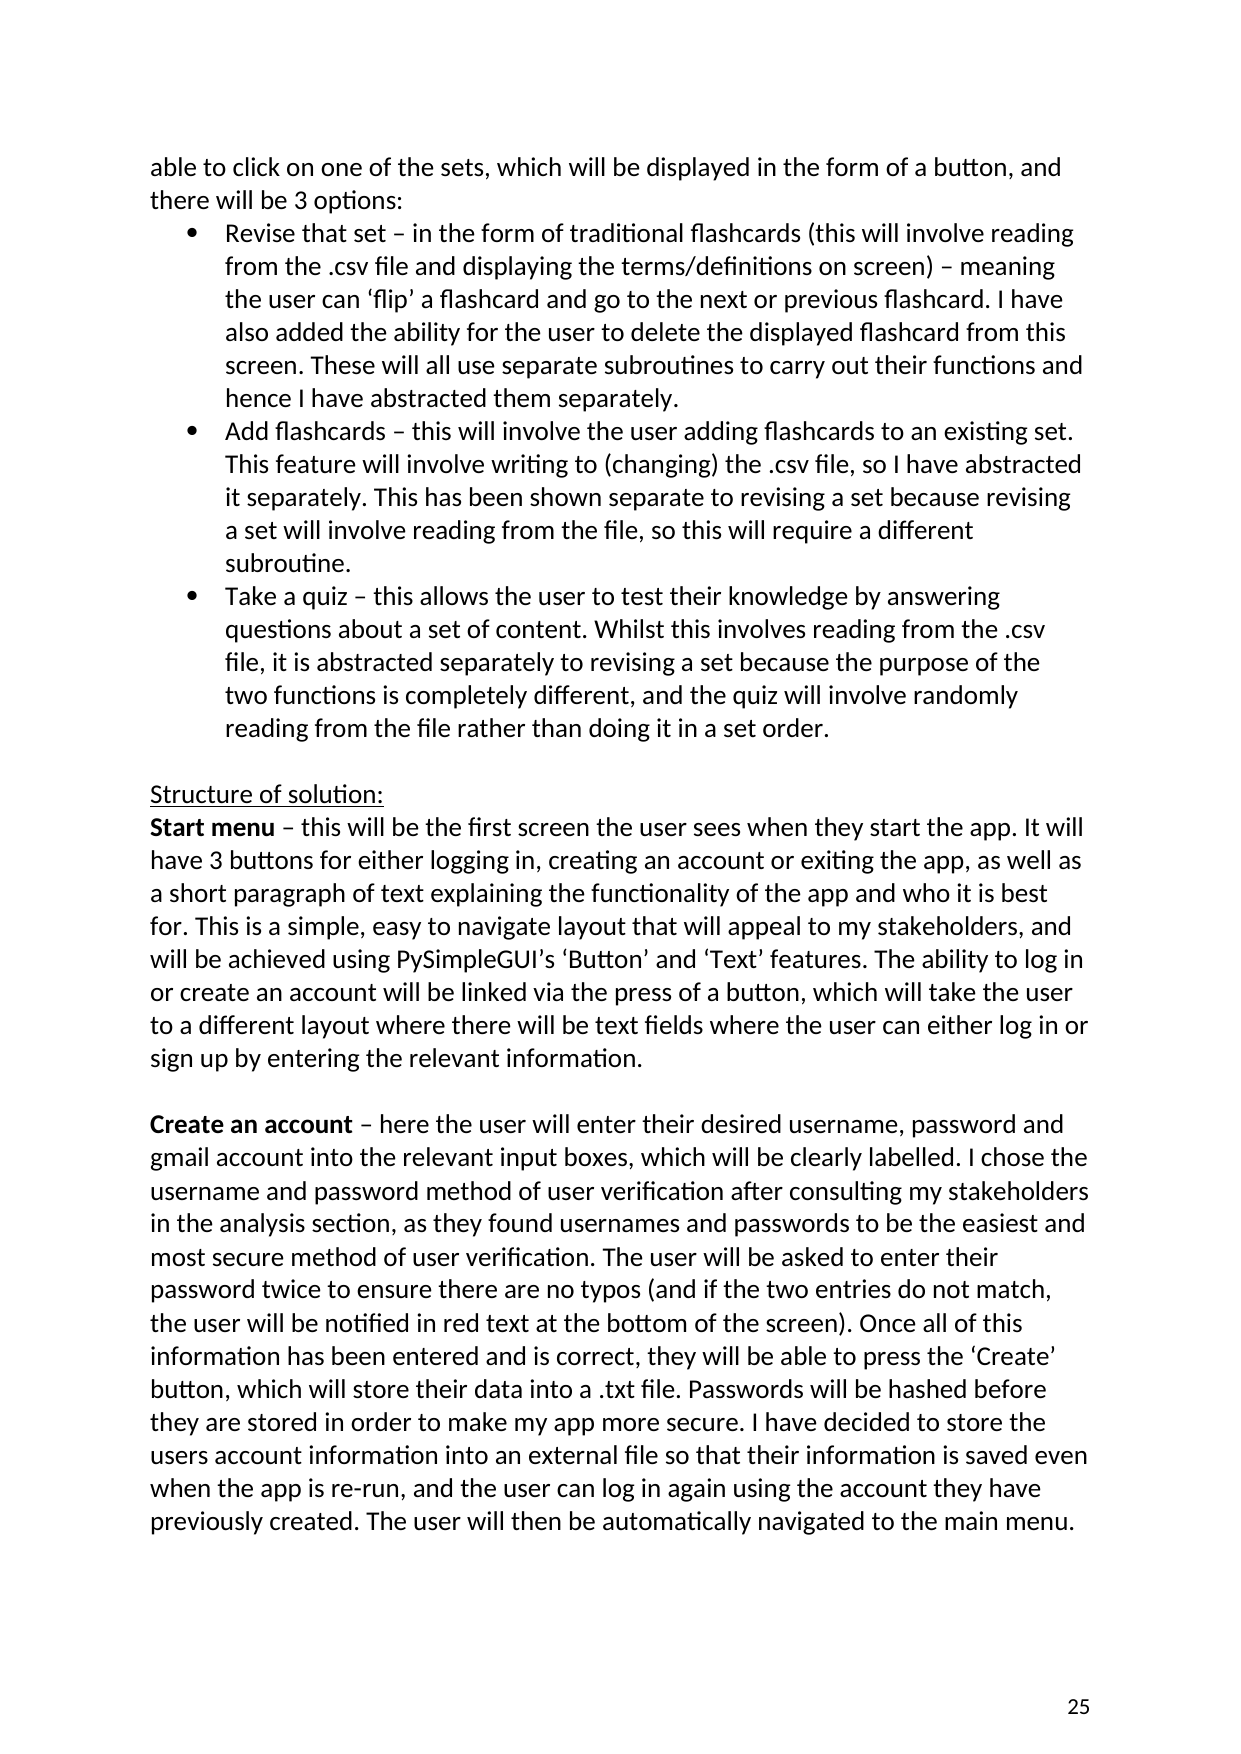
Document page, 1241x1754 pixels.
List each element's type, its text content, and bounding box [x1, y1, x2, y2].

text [150, 150, 1090, 216]
text Create an account – here the user will enter their desired username, password and gmail account into the relevant input boxes, which will be clearly labelled. I chose the username and password method of user verification after consulting my stakeholders in the analysis section, as they found usernames and passwords to be the easiest and most secure method of user verification. The user will be asked to enter their password twice to ensure there are no typos (and if the two entries do not match, the user will be notified in red text at the bottom of the screen). Once all of this information has been entered and is correct, they will be able to press the ‘Create’ button, which will store their data into a .txt file. Passwords will be hashed before they are stored in order to make my app more secure. I have decided to store the users account information into an external file so that their information is saved even when the app is re-run, and the user can log in again using the account they have previously created. The user will then be automatically navigated to the main menu. [150, 1108, 1090, 1537]
text Structure of solution: [150, 777, 1090, 810]
list Take a quiz – this allows the user to test their knowledge by answering questions about a set of content. Whilst this involves reading from the .csv file, it is abstracted separately to revising a set because the purpose of the two functions is completely different, and the quiz will involve randomly reading from the file rather than doing it in a set order. [187, 579, 1090, 744]
text Start menu – this will be the first screen the user sees when they start the app. It will have 3 buttons for either logging in, creating an account or exiting the app, as well as a short paragraph of text explaining the functionality of the app and who it is best for. This is a simple, easy to navigate layout that will appeal to my stakeholders, and will be achieved using PySimpleGUI’s ‘Button’ and ‘Text’ features. The ability to log in or create an account will be linked via the press of a button, which will take the user to a different layout where there will be text fields where the user can either log in or sign up by entering the relevant information. [150, 810, 1090, 1074]
list Revise that set – in the form of traditional flashcards (this will involve reading from the .csv file and displaying the terms/definitions on screen) – meaning the user can ‘flip’ a flashcard and go to the next or previous flashcard. I have also added the ability for the user to delete the displayed flashcard from this screen. These will all use separate subroutines to carry out their functions and hence I have abstracted them separately. [187, 216, 1090, 414]
list Add flashcards – this will involve the user adding flashcards to an existing set. This feature will involve writing to (changing) the .csv file, so I have abstracted it separately. This has been shown separate to revising a set because revising a set will involve reading from the file, so this will require a different subroutine. [187, 414, 1090, 579]
